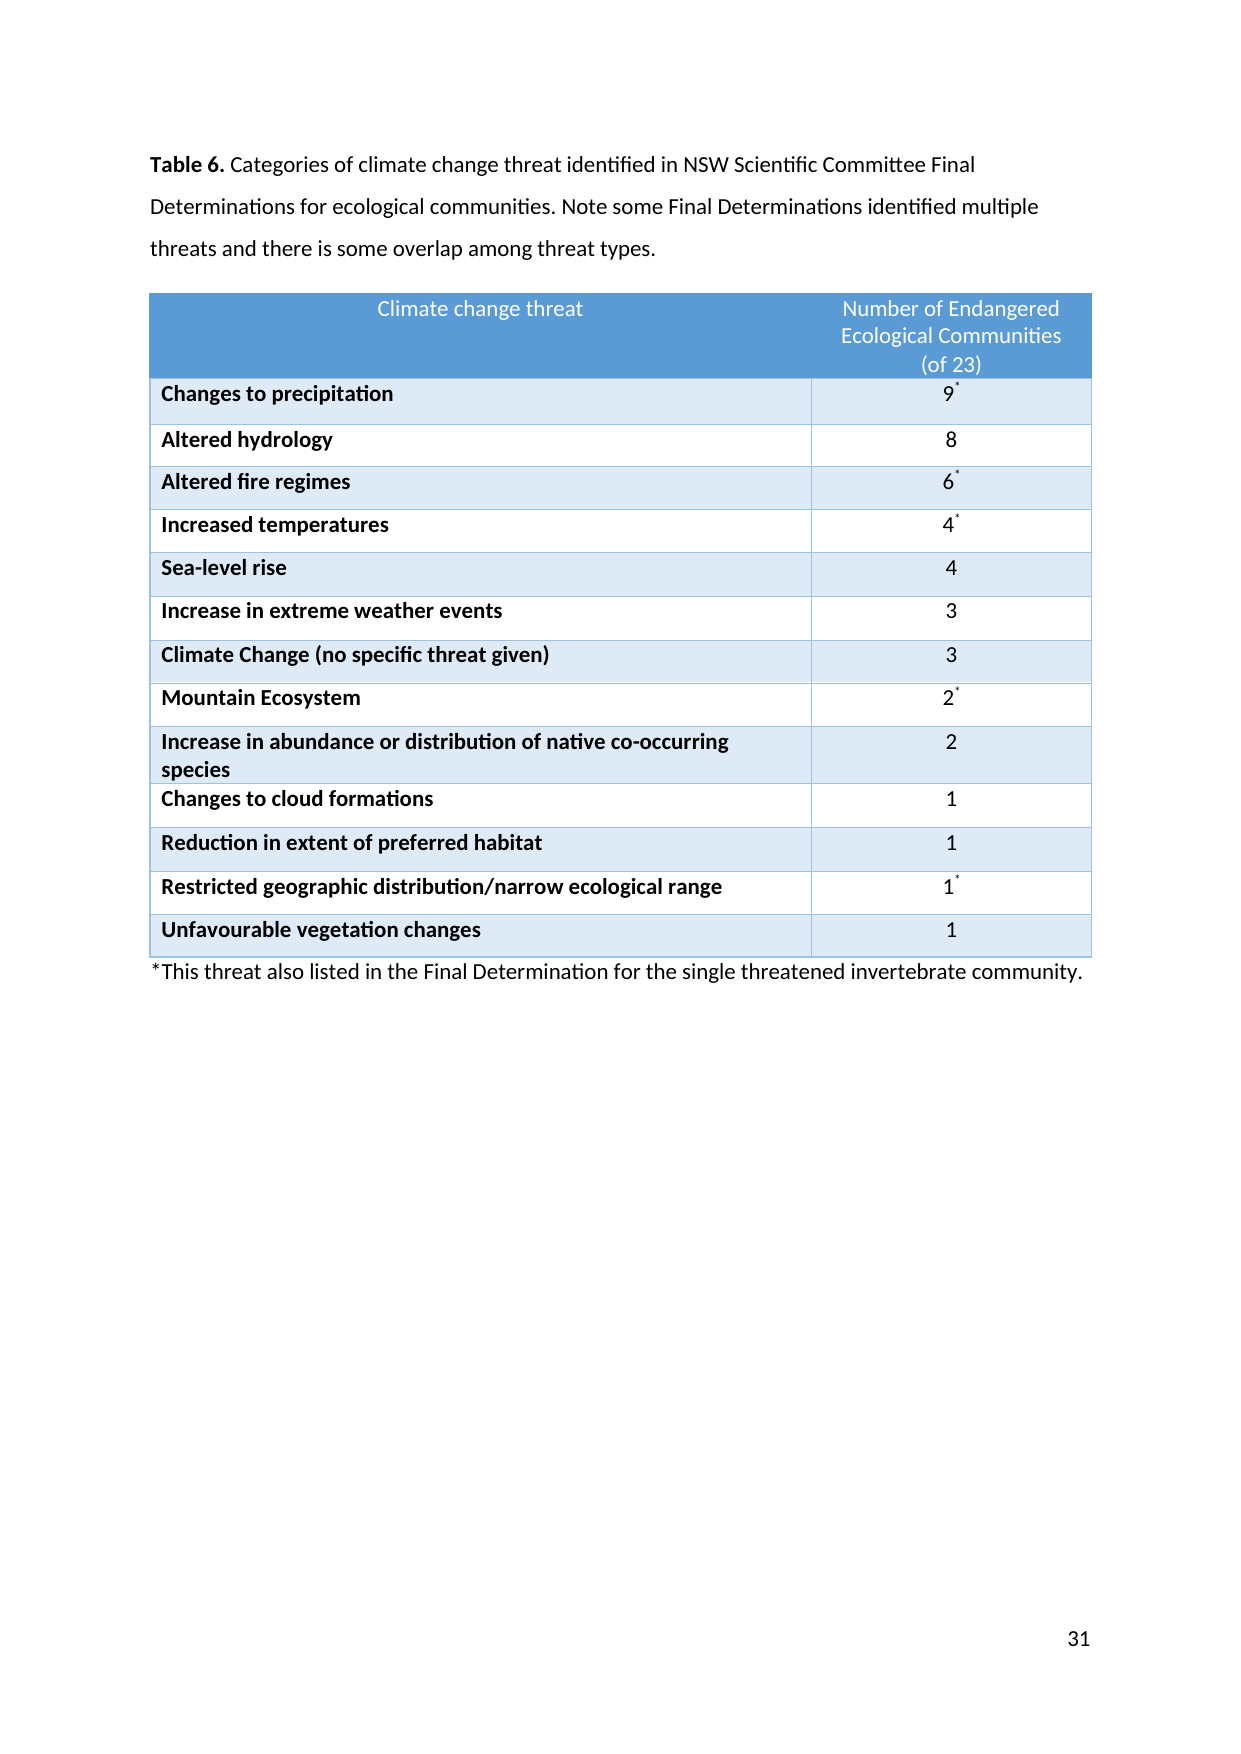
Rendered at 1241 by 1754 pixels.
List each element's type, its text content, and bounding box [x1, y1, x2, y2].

table_cell Unfavourable vegetation changes [151, 915, 811, 956]
table_header Number of Endangered Ecological Communities (of 23) [812, 294, 1091, 378]
text *This threat also listed in the Final Determination for the single threatened invertebrate community. [150, 958, 1090, 985]
text Table 6. Categories of climate change threat identified in NSW Scientific Committee Final Determinations for ecological communities. Note some Final Determinations identified multiple threats and there is some overlap among threat types. [150, 150, 1090, 262]
table_cell Changes to cloud formations [151, 784, 811, 827]
table_cell Altered fire regimes [151, 467, 811, 509]
table_cell 3 [812, 597, 1091, 639]
table_cell 1 [812, 915, 1091, 956]
table_cell Altered hydrology [151, 425, 811, 466]
table_cell 2* [812, 684, 1091, 726]
table_cell Sea-level rise [151, 553, 811, 596]
table_cell 3 [812, 641, 1091, 682]
table_cell 1 [812, 784, 1091, 827]
table_cell 1* [812, 872, 1091, 914]
table_cell Reduction in extent of preferred habitat [151, 828, 811, 871]
table_cell 8 [812, 425, 1091, 466]
table_cell 2 [812, 727, 1091, 783]
table_cell 6* [812, 467, 1091, 509]
table_cell 4* [812, 510, 1091, 552]
table_cell 1 [812, 828, 1091, 871]
table_cell Mountain Ecosystem [151, 684, 811, 726]
table_cell Increase in abundance or distribution of native co-occurring species [151, 727, 811, 783]
table_cell Changes to precipitation [151, 379, 811, 424]
table_cell 4 [812, 553, 1091, 596]
table_cell 9* [812, 379, 1091, 424]
table_cell Increase in extreme weather events [151, 597, 811, 639]
table_cell Climate Change (no specific threat given) [151, 641, 811, 682]
table_header Climate change threat [151, 294, 811, 378]
table_cell Increased temperatures [151, 510, 811, 552]
table_cell Restricted geographic distribution/narrow ecological range [151, 872, 811, 914]
